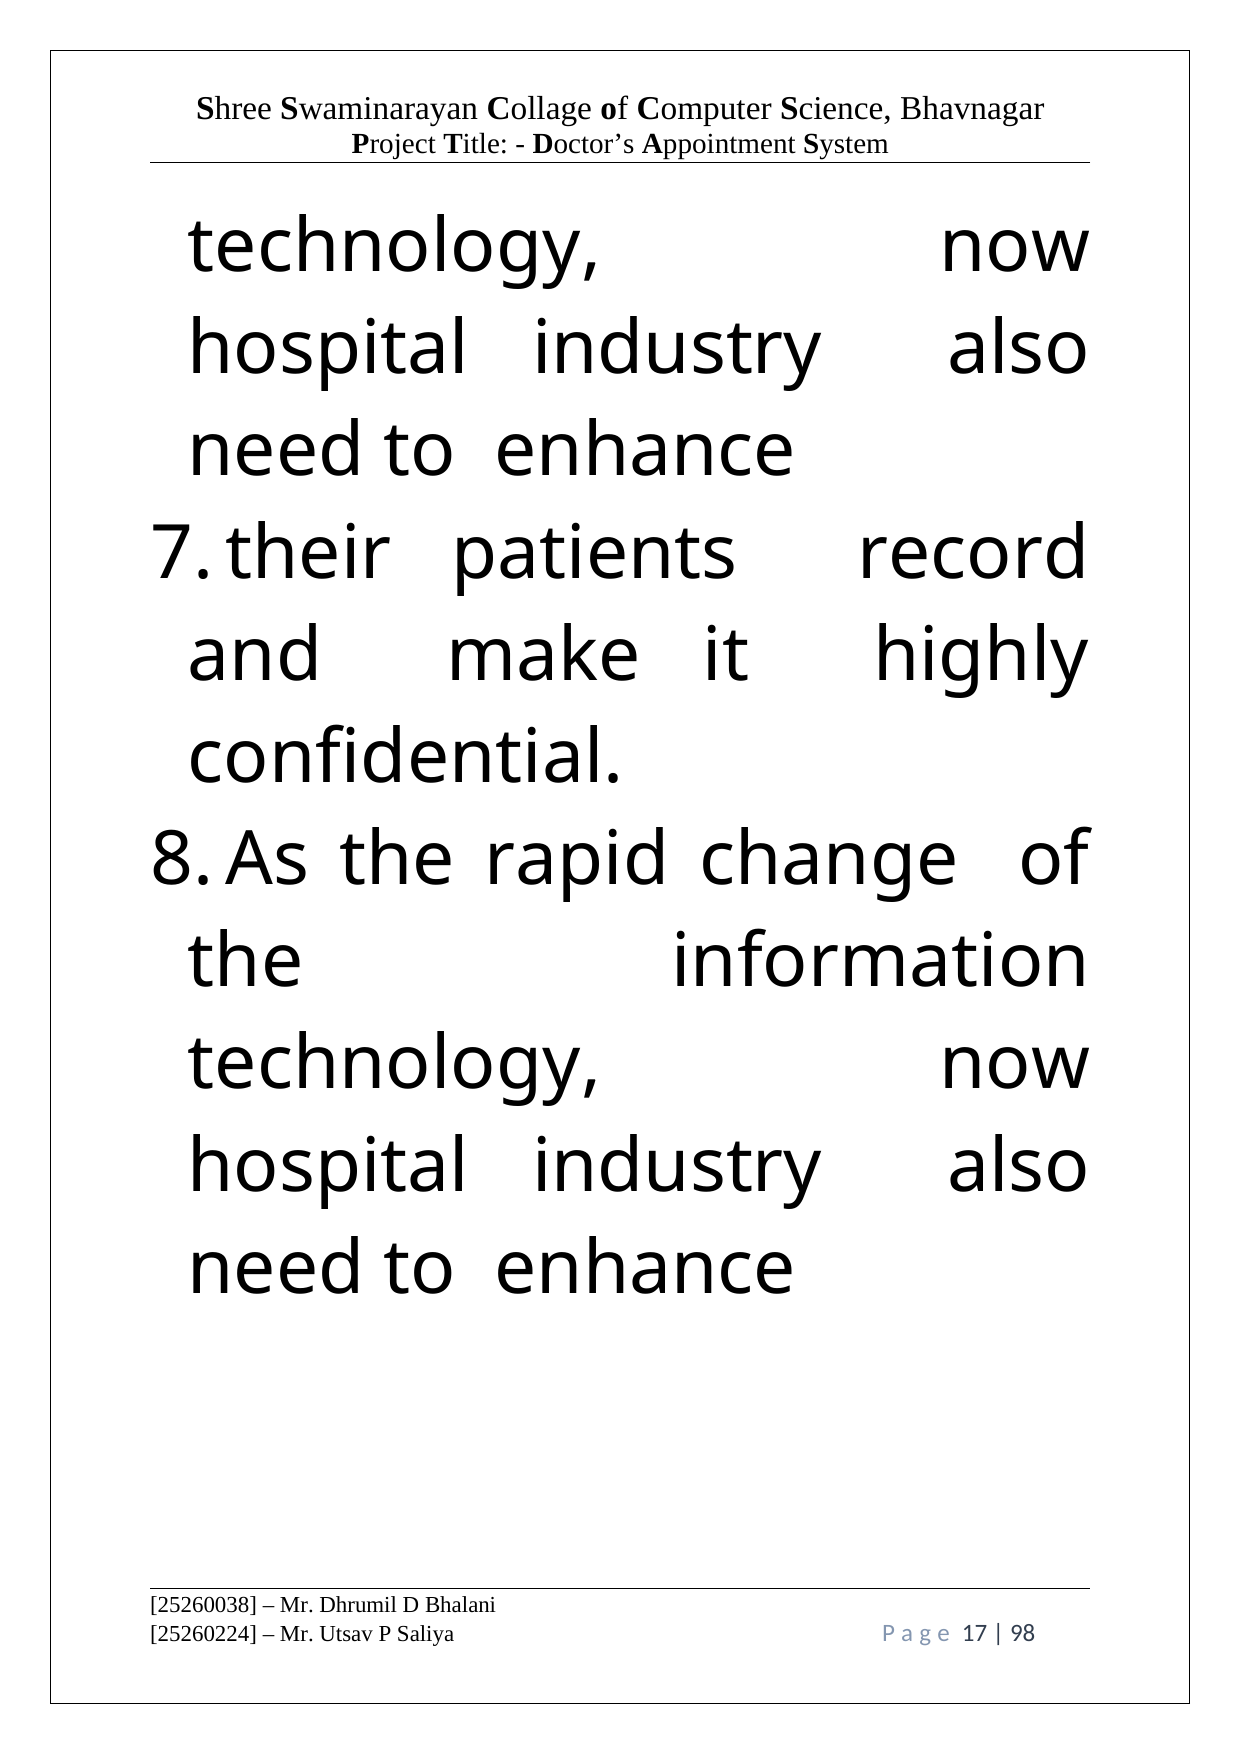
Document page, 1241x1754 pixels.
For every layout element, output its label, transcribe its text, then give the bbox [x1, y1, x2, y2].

list As the rapid change of the information technology, now hospital industry also need to enhance [150, 804, 1090, 1315]
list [150, 498, 1090, 804]
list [150, 191, 1090, 498]
